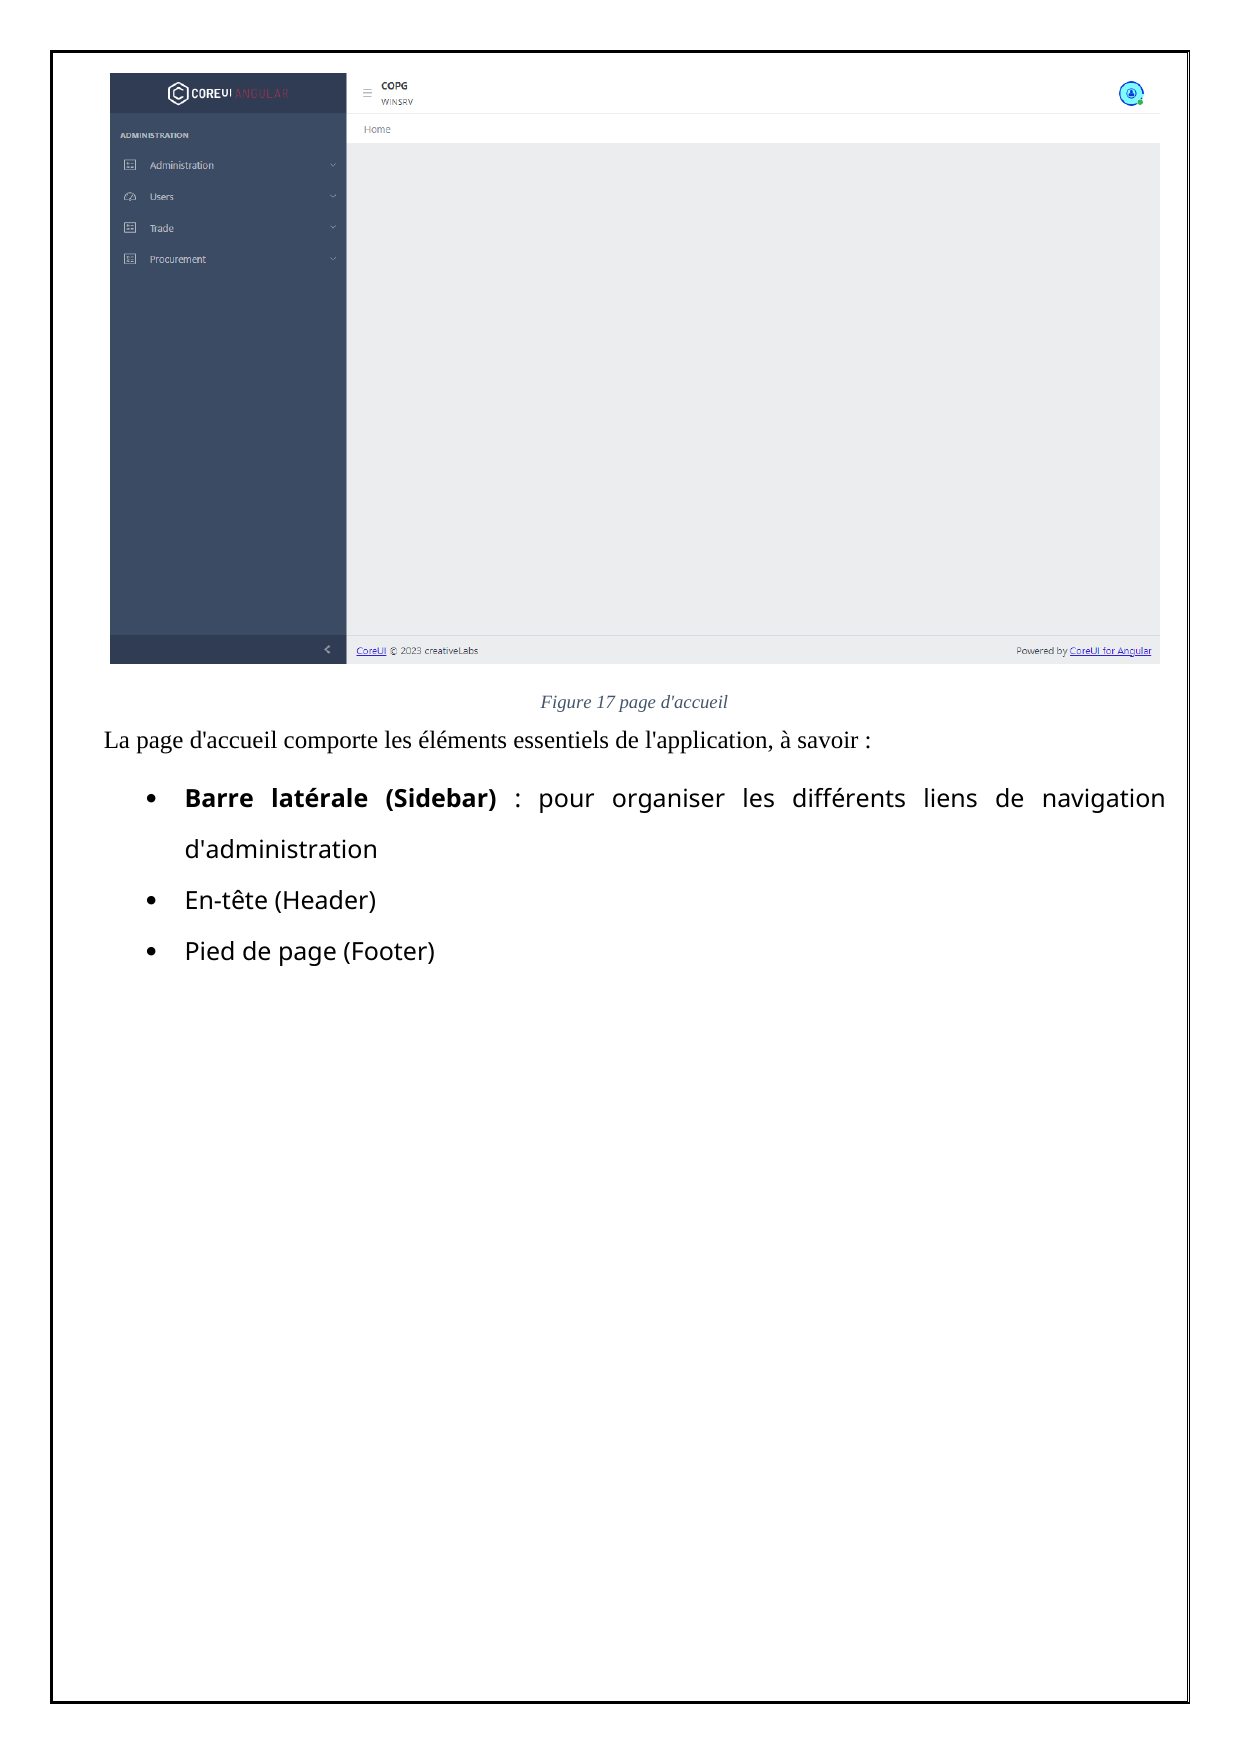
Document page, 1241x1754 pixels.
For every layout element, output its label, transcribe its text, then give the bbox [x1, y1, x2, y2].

text La page d'accueil comporte les éléments essentiels de l'application, à savoir : [73, 725, 1167, 753]
list En-tête (Header) [147, 882, 1167, 917]
list Barre latérale (Sidebar) : pour organiser les différents liens de navigation d'administration [147, 780, 1167, 866]
picture [110, 73, 1160, 664]
list Pied de page (Footer) [147, 933, 1167, 968]
text Figure 17 page d'accueil [73, 691, 1167, 712]
